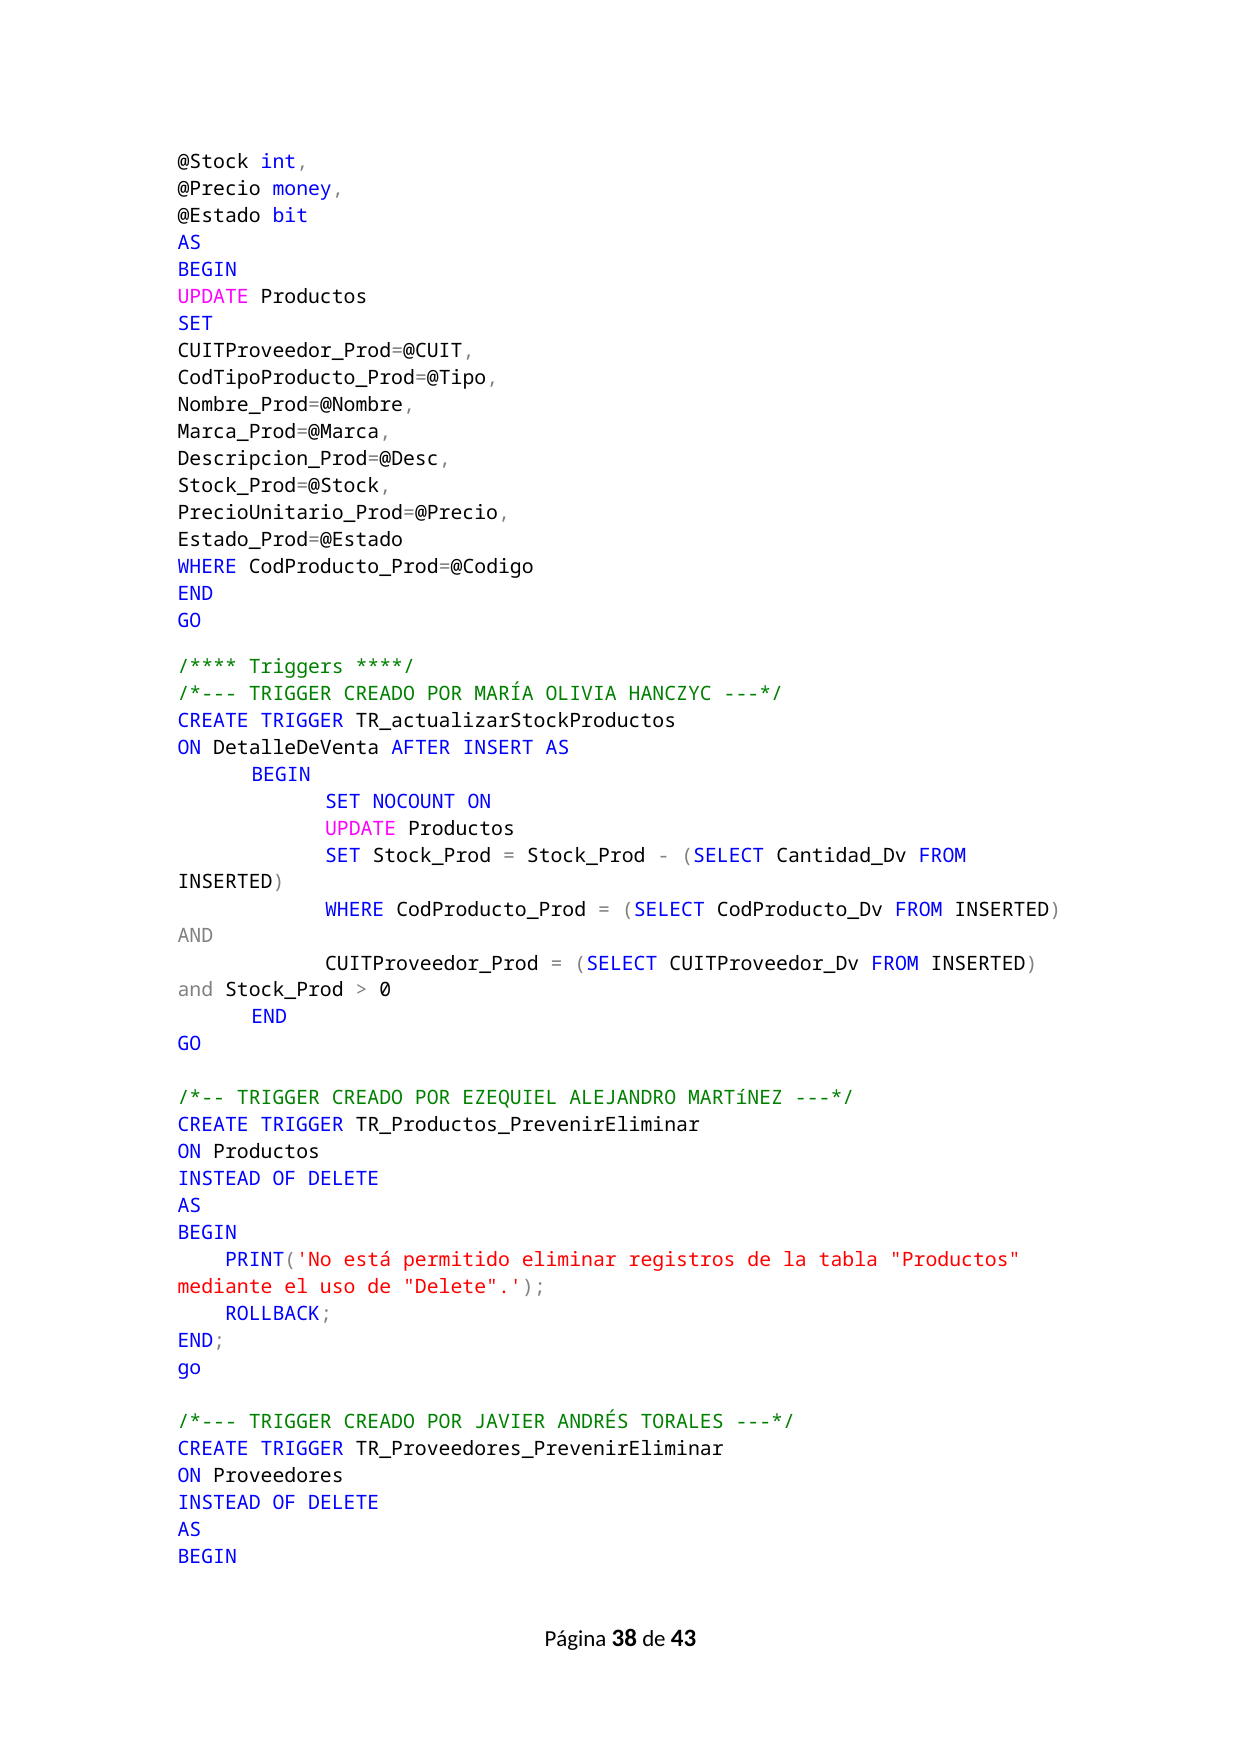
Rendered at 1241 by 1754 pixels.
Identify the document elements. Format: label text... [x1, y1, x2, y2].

text WHERE CodProducto_Prod=@Codigo [177, 552, 1063, 579]
text GO [177, 606, 1063, 633]
text CREATE TRIGGER TR_actualizarStockProductos [177, 706, 1063, 733]
text SET Stock_Prod = Stock_Prod - (SELECT Cantidad_Dv FROM INSERTED) [177, 841, 1063, 895]
text CUITProveedor_Prod = (SELECT CUITProveedor_Dv FROM INSERTED) and Stock_Prod > 0 [177, 949, 1063, 1003]
text UPDATE Productos [177, 814, 1063, 841]
text PrecioUnitario_Prod=@Precio, [177, 498, 1063, 525]
text AS [177, 228, 1063, 256]
text CREATE TRIGGER TR_Productos_PrevenirEliminar [177, 1111, 1063, 1138]
text @Estado bit [177, 202, 1063, 228]
text /*--- TRIGGER CREADO POR JAVIER ANDRÉS TORALES ---*/ [177, 1407, 1063, 1434]
text BEGIN [177, 1218, 1063, 1246]
text CodTipoProducto_Prod=@Tipo, [177, 363, 1063, 390]
text /*-- TRIGGER CREADO POR EZEQUIEL ALEJANDRO MARTíNEZ ---*/ [177, 1084, 1063, 1111]
text go [177, 1353, 1063, 1380]
text ON Proveedores [177, 1461, 1063, 1488]
text INSTEAD OF DELETE [177, 1164, 1063, 1192]
text CREATE TRIGGER TR_Proveedores_PrevenirEliminar [177, 1434, 1063, 1461]
text ROLLBACK; [177, 1299, 1063, 1326]
text BEGIN [177, 760, 1063, 787]
text END [177, 579, 1063, 606]
text Descripcion_Prod=@Desc, [177, 444, 1063, 471]
text AS [177, 1515, 1063, 1542]
text END; [177, 1326, 1063, 1353]
text @Stock int, [177, 148, 1063, 174]
text SET NOCOUNT ON [177, 787, 1063, 814]
text /*--- TRIGGER CREADO POR MARÍA OLIVIA HANCZYC ---*/ [177, 679, 1063, 706]
text Stock_Prod=@Stock, [177, 471, 1063, 498]
text @Precio money, [177, 174, 1063, 202]
text BEGIN [177, 1542, 1063, 1569]
text Estado_Prod=@Estado [177, 525, 1063, 552]
text /**** Triggers ****/ [177, 652, 1063, 679]
text ON DetalleDeVenta AFTER INSERT AS [177, 733, 1063, 760]
text ON Productos [177, 1138, 1063, 1164]
text GO [177, 1030, 1063, 1057]
text Marca_Prod=@Marca, [177, 417, 1063, 444]
text WHERE CodProducto_Prod = (SELECT CodProducto_Dv FROM INSERTED) AND [177, 895, 1063, 949]
text INSTEAD OF DELETE [177, 1488, 1063, 1515]
text SET [177, 309, 1063, 336]
text BEGIN [177, 256, 1063, 282]
text AS [177, 1192, 1063, 1218]
text END [177, 1003, 1063, 1030]
text CUITProveedor_Prod=@CUIT, [177, 336, 1063, 363]
text PRINT('No está permitido eliminar registros de la tabla "Productos" mediante el uso de "Delete".'); [177, 1246, 1063, 1299]
text Nombre_Prod=@Nombre, [177, 390, 1063, 417]
text UPDATE Productos [177, 282, 1063, 309]
